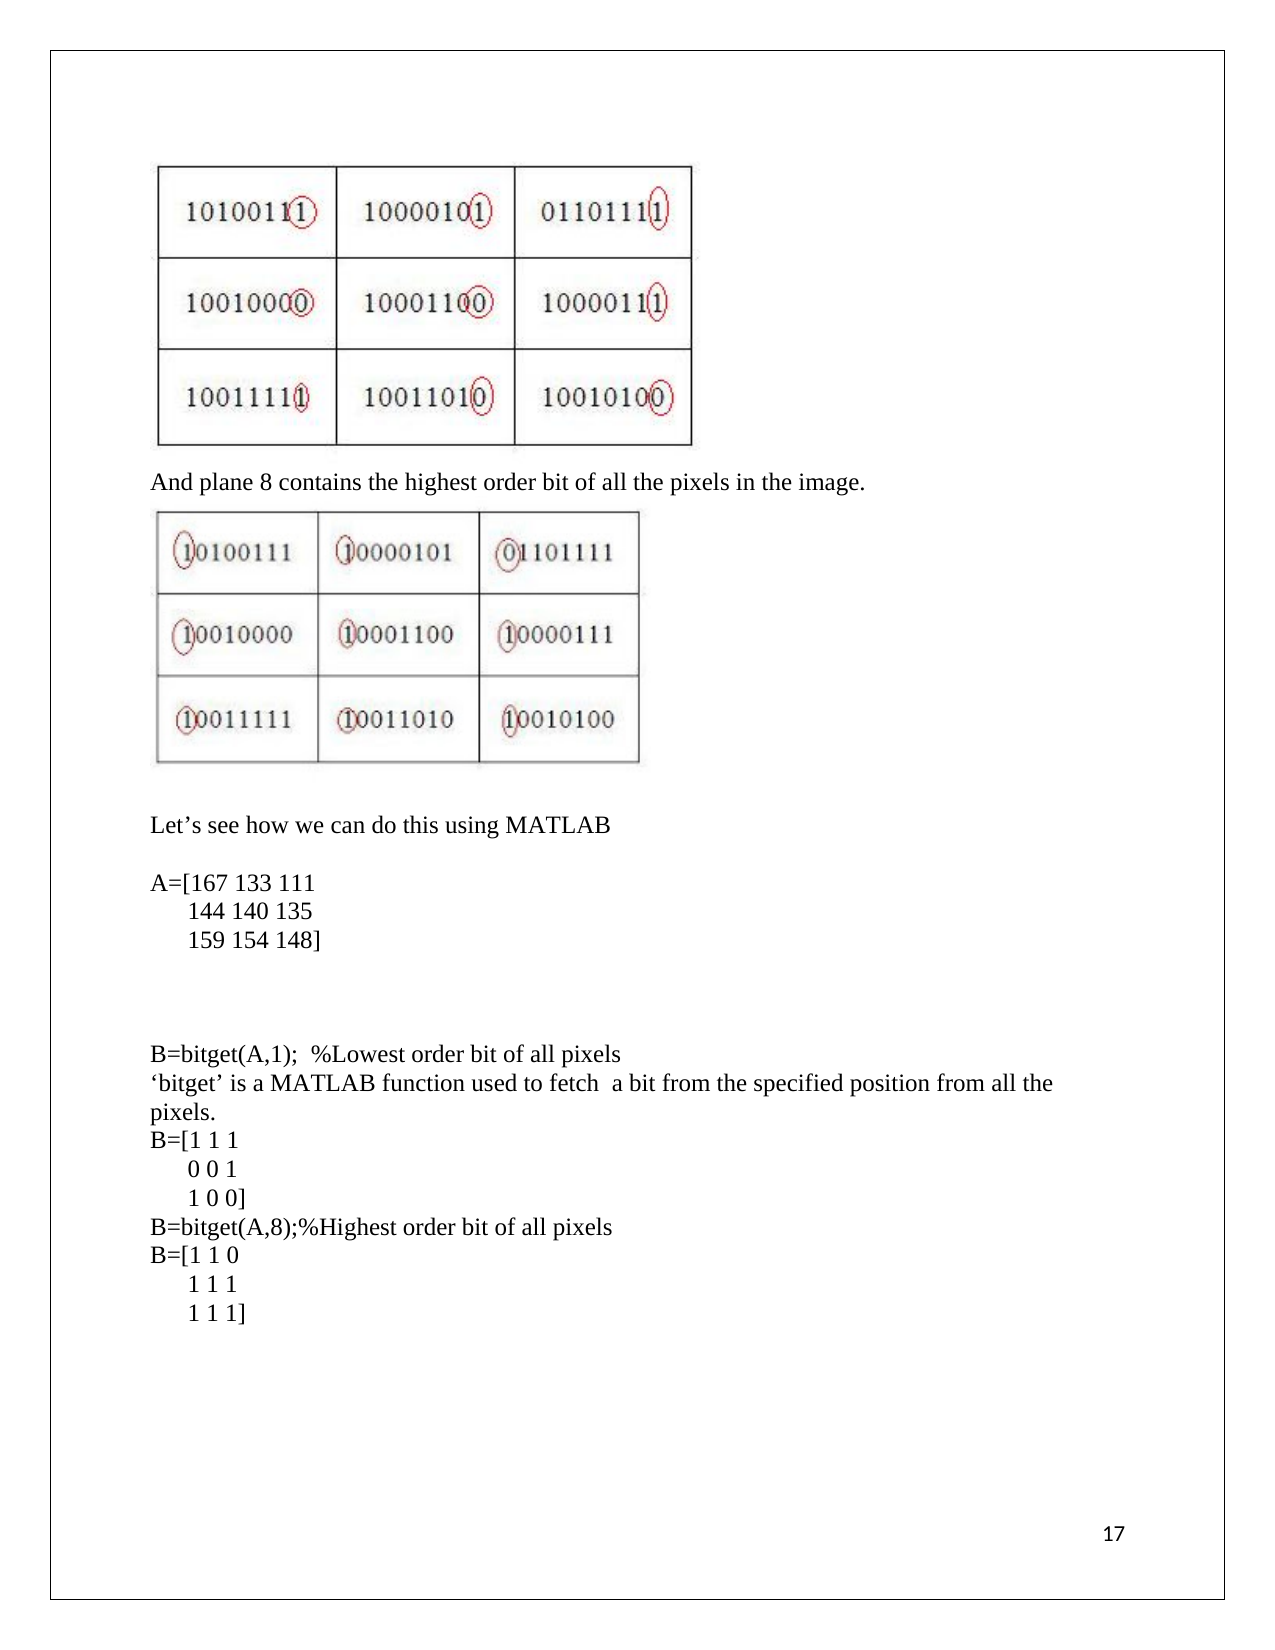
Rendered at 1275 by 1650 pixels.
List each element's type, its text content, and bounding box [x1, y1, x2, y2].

picture [150, 496, 651, 783]
picture [150, 150, 705, 468]
text 1 1 1] [150, 1298, 1125, 1327]
text 159 154 148] [150, 925, 1125, 954]
text Let’s see how we can do this using MATLAB [150, 811, 1125, 839]
text B=bitget(A,8);%Highest order bit of all pixels [150, 1212, 1125, 1241]
text 1 1 1 [150, 1269, 1125, 1298]
text B=[1 1 1 [150, 1126, 1125, 1154]
text 0 0 1 [150, 1154, 1125, 1183]
text B=[1 1 0 [150, 1241, 1125, 1269]
text And plane 8 contains the highest order bit of all the pixels in the image. [150, 467, 1125, 496]
text ‘bitget’ is a MATLAB function used to fetch a bit from the specified position from all the pixels. [150, 1068, 1125, 1126]
text 1 0 0] [150, 1183, 1125, 1212]
text B=bitget(A,1); %Lowest order bit of all pixels [150, 1039, 1125, 1068]
text A=[167 133 111 [150, 868, 1125, 896]
text 144 140 135 [150, 896, 1125, 925]
